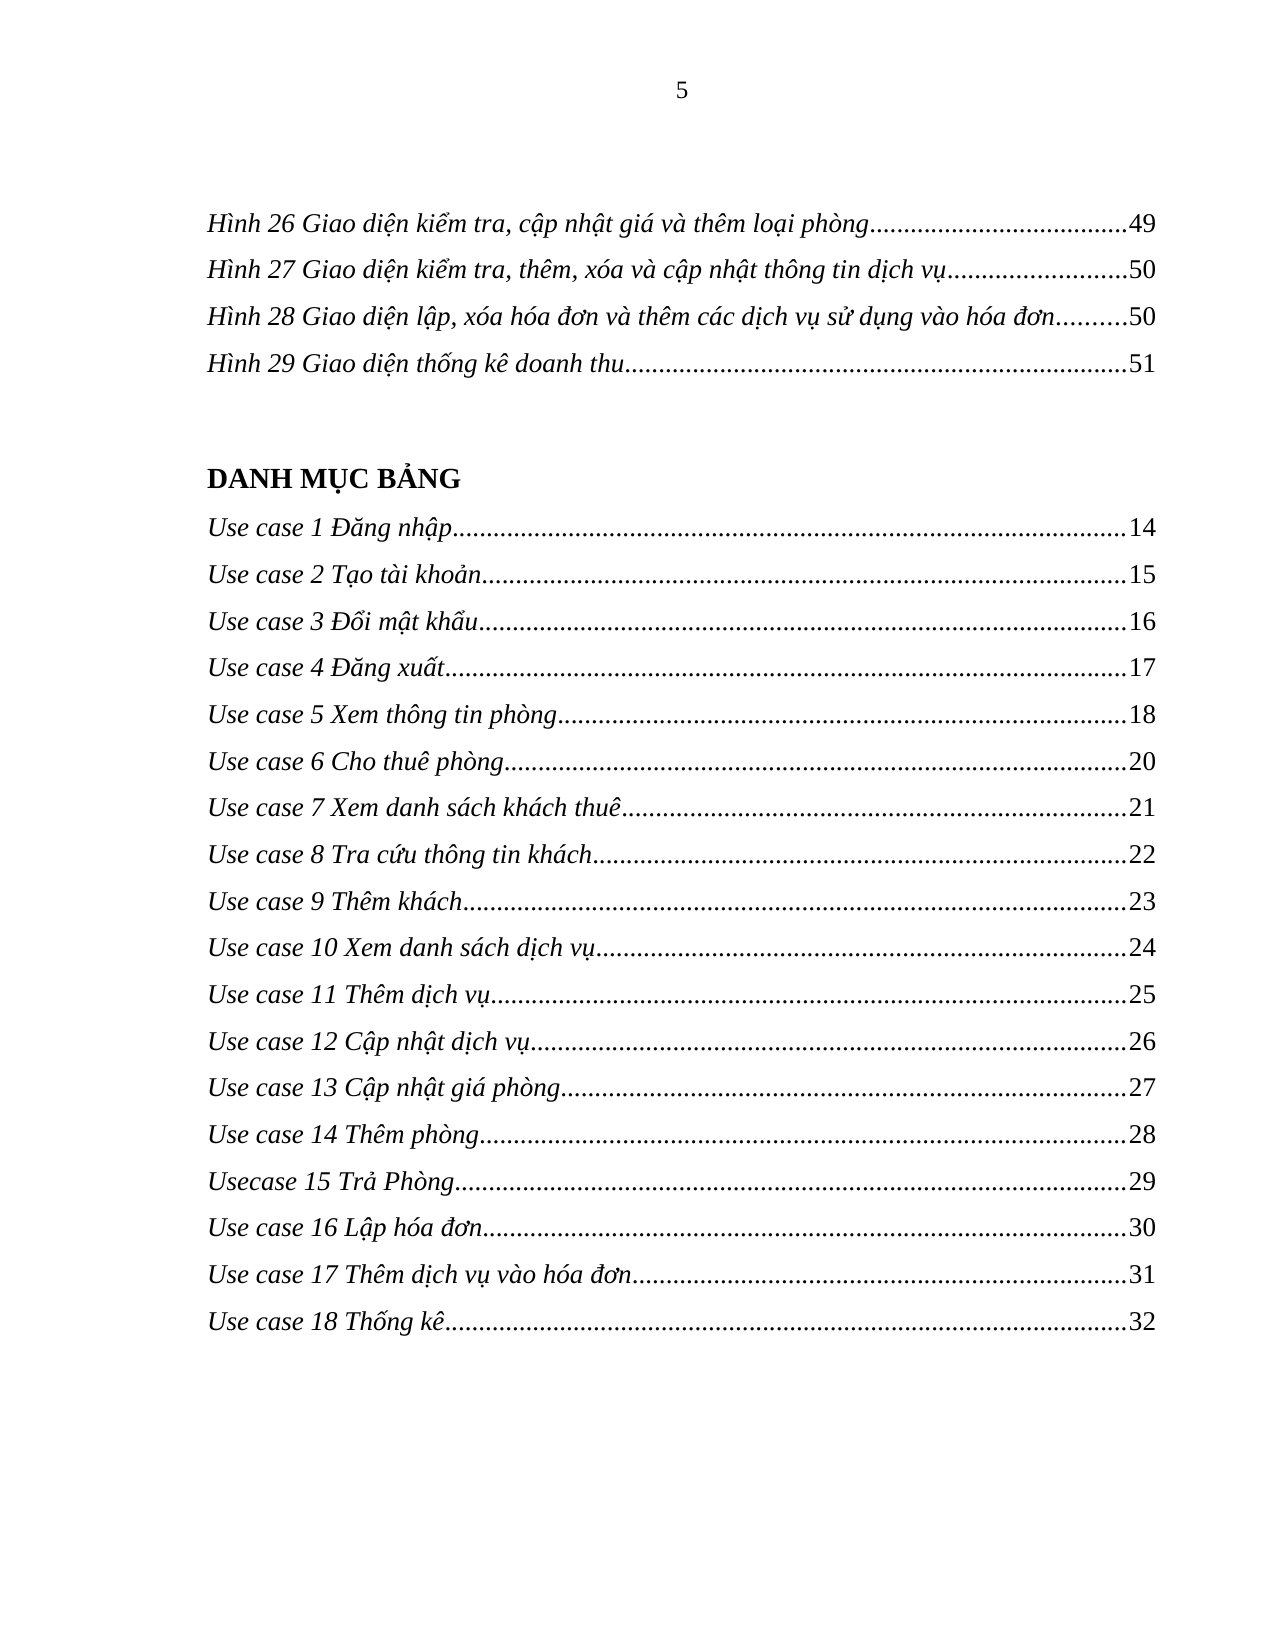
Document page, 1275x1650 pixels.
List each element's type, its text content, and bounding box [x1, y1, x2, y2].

text Use case 14 Thêm phòng 28 [207, 1118, 1157, 1149]
text Use case 12 Cập nhật dịch vụ 26 [207, 1024, 1157, 1056]
text Use case 16 Lập hóa đơn 30 [207, 1211, 1157, 1242]
text Use case 1 Đăng nhập 14 [207, 511, 1157, 542]
text Use case 10 Xem danh sách dịch vụ 24 [207, 931, 1157, 962]
text Hình 29 Giao diện thống kê doanh thu 51 [207, 347, 1157, 378]
text DANH MỤC BẢNG [207, 461, 1157, 494]
text Hình 27 Giao diện kiểm tra, thêm, xóa và cập nhật thông tin dịch vụ 50 [207, 253, 1157, 284]
text Hình 26 Giao diện kiểm tra, cập nhật giá và thêm loại phòng 49 [207, 207, 1157, 238]
text Use case 2 Tạo tài khoản 15 [207, 558, 1157, 589]
text Hình 28 Giao diện lập, xóa hóa đơn và thêm các dịch vụ sử dụng vào hóa đơn 50 [207, 300, 1157, 331]
text Use case 6 Cho thuê phòng 20 [207, 744, 1157, 776]
text Use case 4 Đăng xuất 17 [207, 651, 1157, 682]
text Use case 11 Thêm dịch vụ 25 [207, 978, 1157, 1009]
text Use case 7 Xem danh sách khách thuê 21 [207, 791, 1157, 822]
text Use case 13 Cập nhật giá phòng 27 [207, 1071, 1157, 1102]
text Use case 3 Đổi mật khẩu 16 [207, 604, 1157, 636]
text Use case 8 Tra cứu thông tin khách 22 [207, 838, 1157, 869]
text Use case 18 Thống kê 32 [207, 1304, 1157, 1336]
text Usecase 15 Trả Phòng 29 [207, 1164, 1157, 1196]
text Use case 5 Xem thông tin phòng 18 [207, 698, 1157, 729]
text Use case 9 Thêm khách 23 [207, 884, 1157, 916]
text Use case 17 Thêm dịch vụ vào hóa đơn 31 [207, 1258, 1157, 1289]
